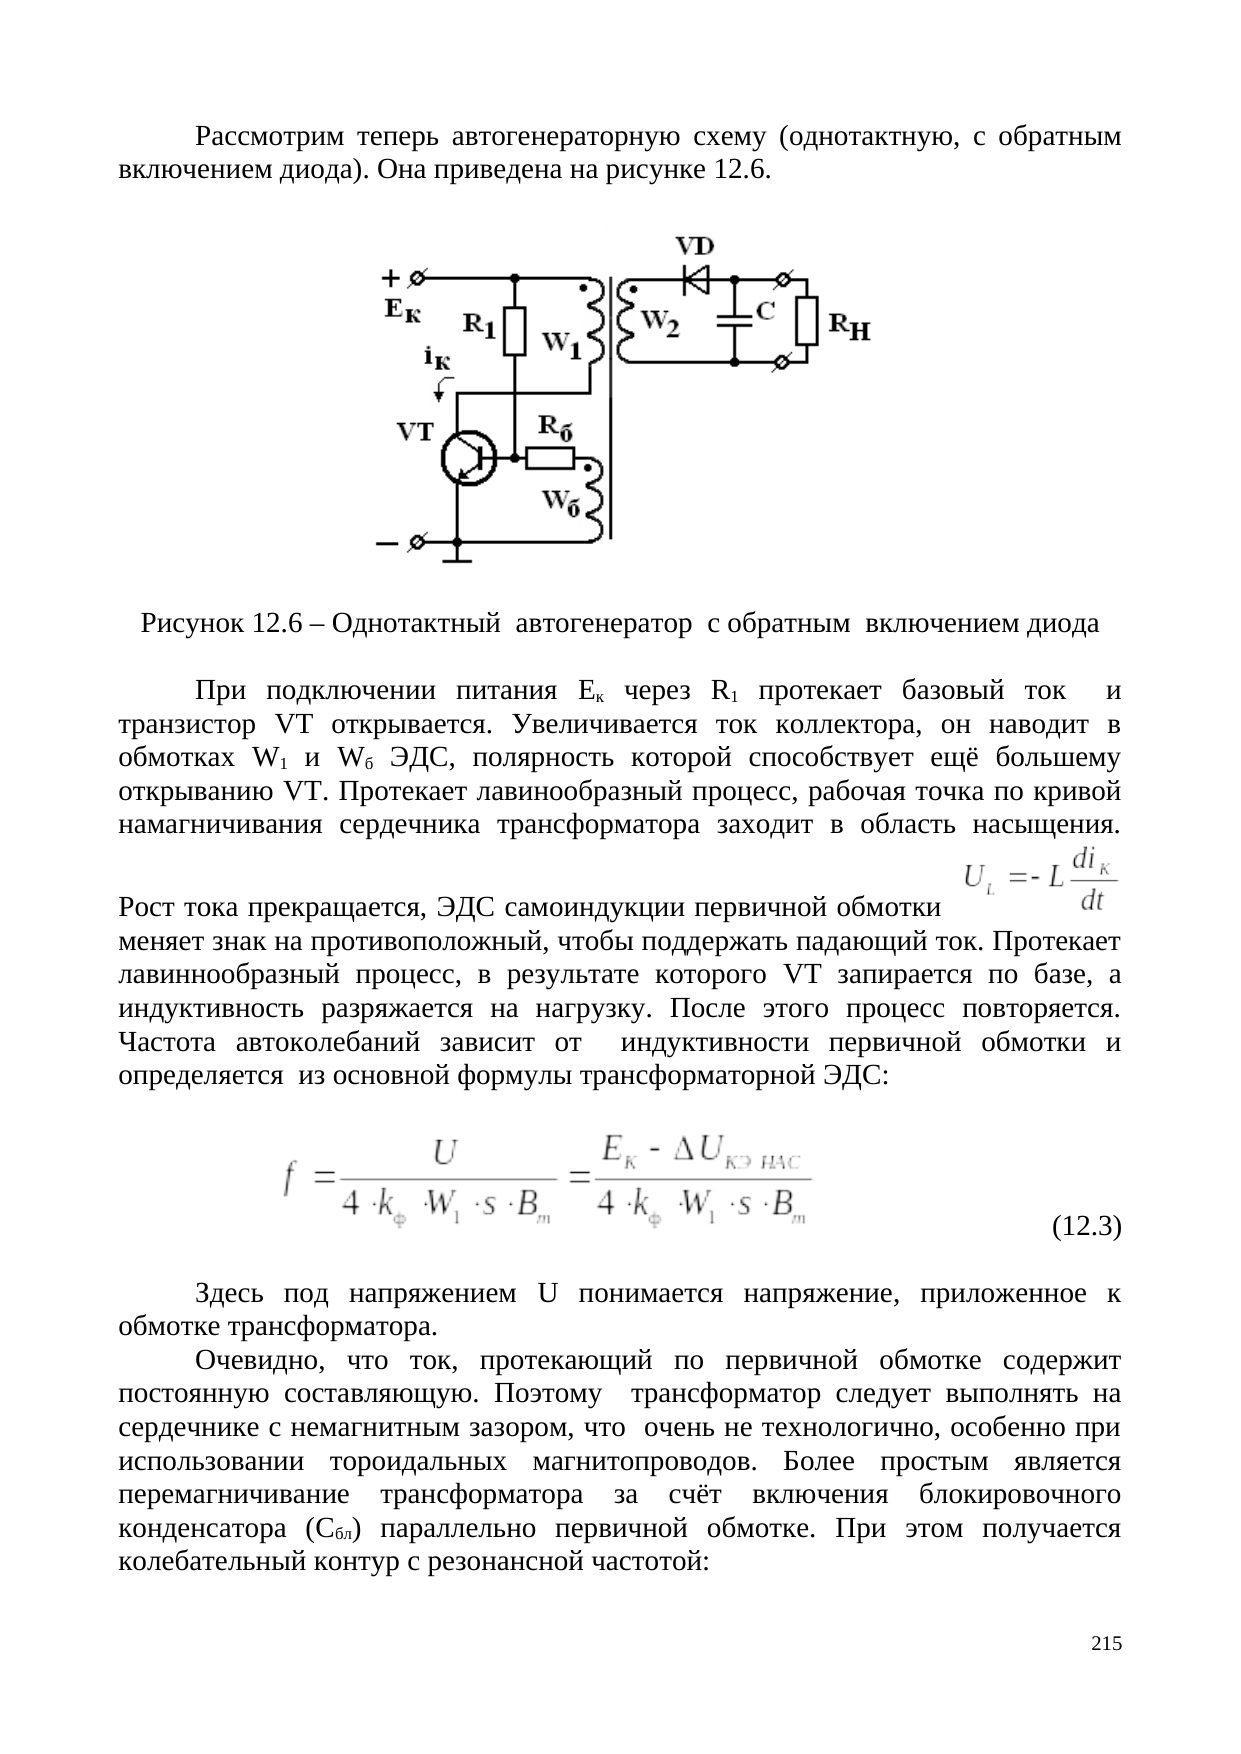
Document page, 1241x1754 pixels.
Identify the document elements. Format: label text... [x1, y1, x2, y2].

text Здесь под напряжением U понимается напряжение, приложенное к обмотке трансформатора. [118, 1275, 1122, 1342]
text Рассмотрим теперь автогенераторную схему (однотактную, с обратным включением диода). Она приведена на рисунке 12.6. [118, 118, 1122, 185]
text (12.3) [118, 1124, 1122, 1241]
picture [366, 218, 874, 572]
text При подключении питания Eк через R1 протекает базовый ток и транзистор VT открывается. Увеличивается ток коллектора, он наводит в обмотках W1 и Wб ЭДС, полярность которой способствует ещё большему открыванию VT. Протекает лавинообразный процесс, рабочая точка по кривой намагничивания сердечника трансформатора заходит в область насыщения. Рост тока прекращается, ЭДС самоиндукции первичной обмотки меняет знак на противоположный, чтобы поддержать падающий ток. Протекает лавиннообразный процесс, в результате которого VT запирается по базе, а индуктивность разряжается на нагрузку. После этого процесс повторяется. Частота автоколебаний зависит от индуктивности первичной обмотки и определяется из основной формулы трансформаторной ЭДС: [118, 672, 1122, 1091]
text Очевидно, что ток, протекающий по первичной обмотке содержит постоянную составляющую. Поэтому трансформатор следует выполнять на сердечнике с немагнитным зазором, что очень не технологично, особенно при использовании тороидальных магнитопроводов. Более простым является перемагничивание трансформатора за счёт включения блокировочного конденсатора (Сбл) параллельно первичной обмотке. При этом получается колебательный контур с резонансной частотой: [118, 1342, 1122, 1577]
text Рисунок 12.6 – Однотактный автогенератор с обратным включением диода [118, 605, 1122, 639]
